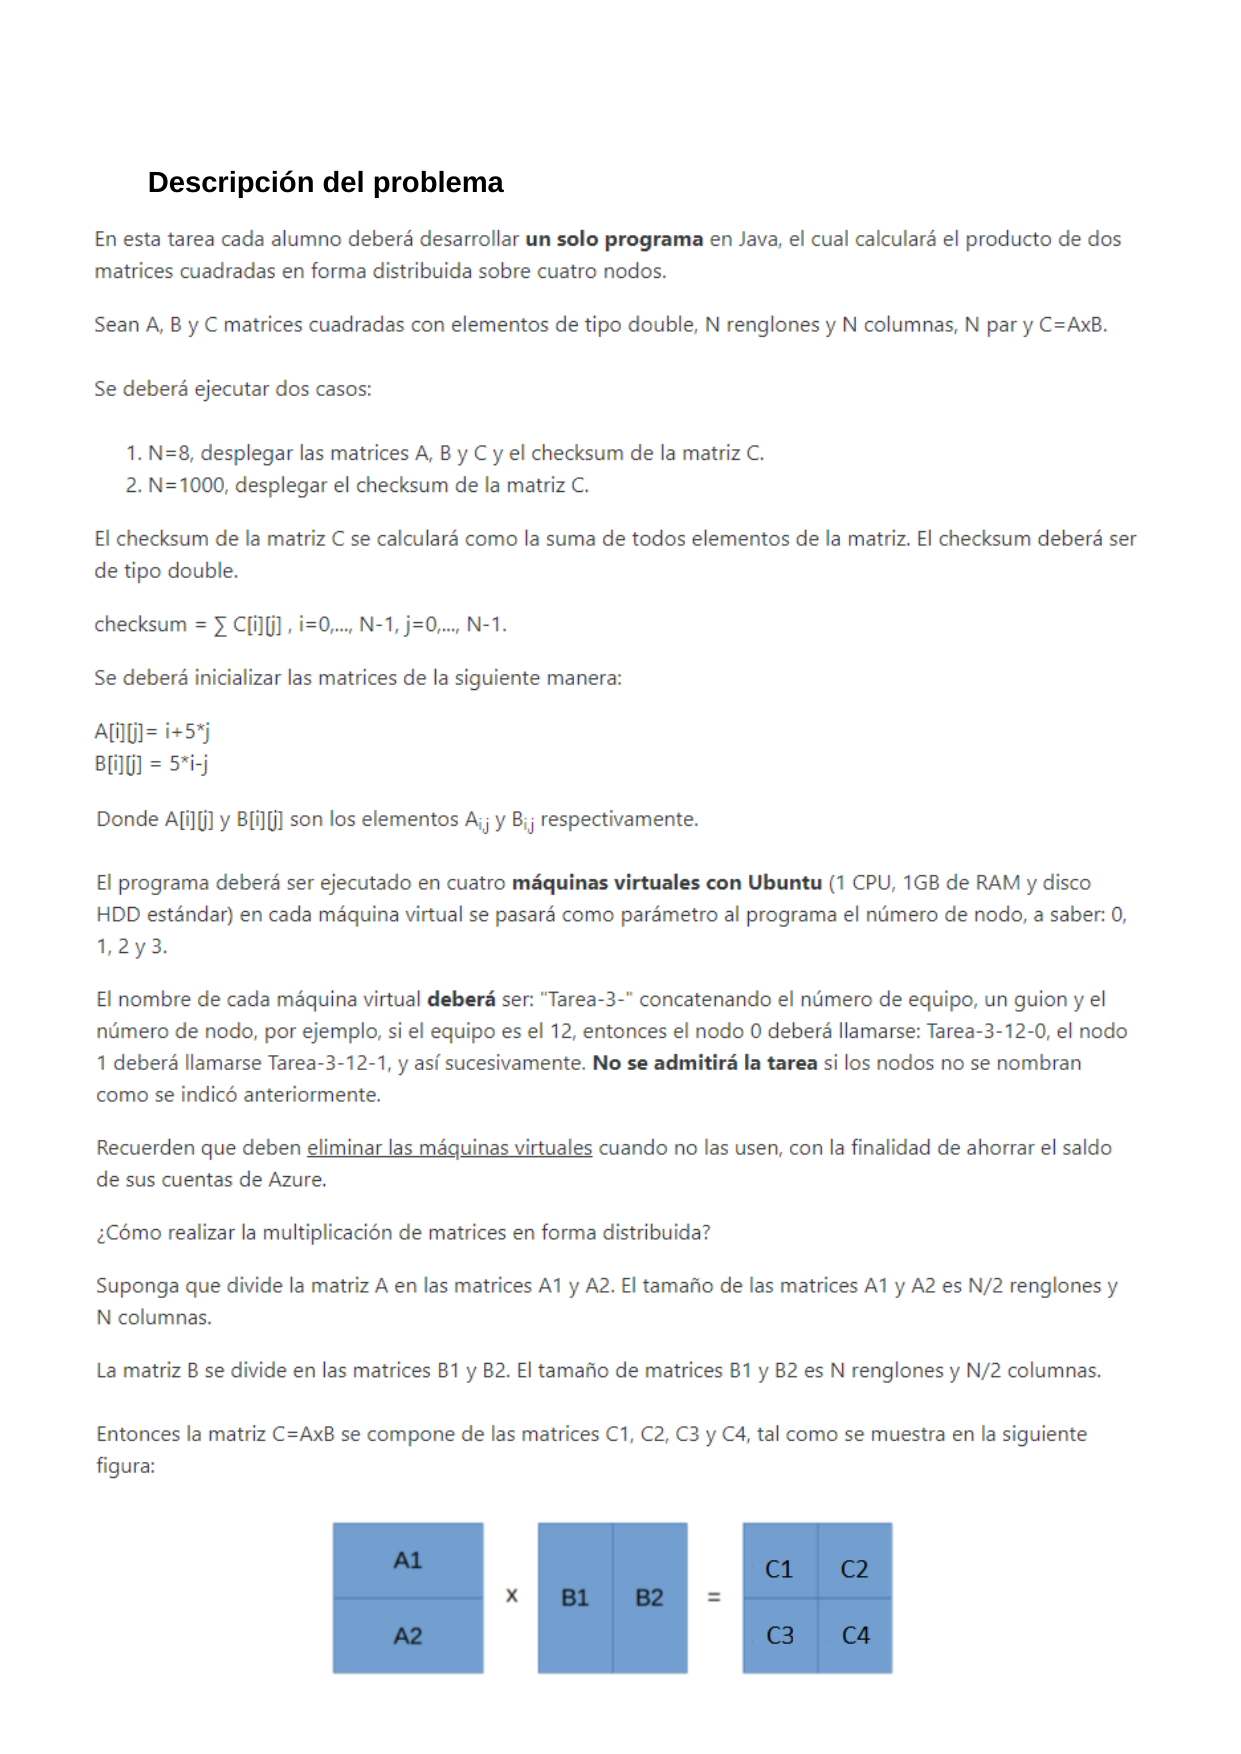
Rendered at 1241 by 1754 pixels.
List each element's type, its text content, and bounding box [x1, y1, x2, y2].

subtitle Descripción del problema [148, 165, 1091, 198]
picture [77, 211, 1162, 780]
picture [75, 793, 1152, 1685]
